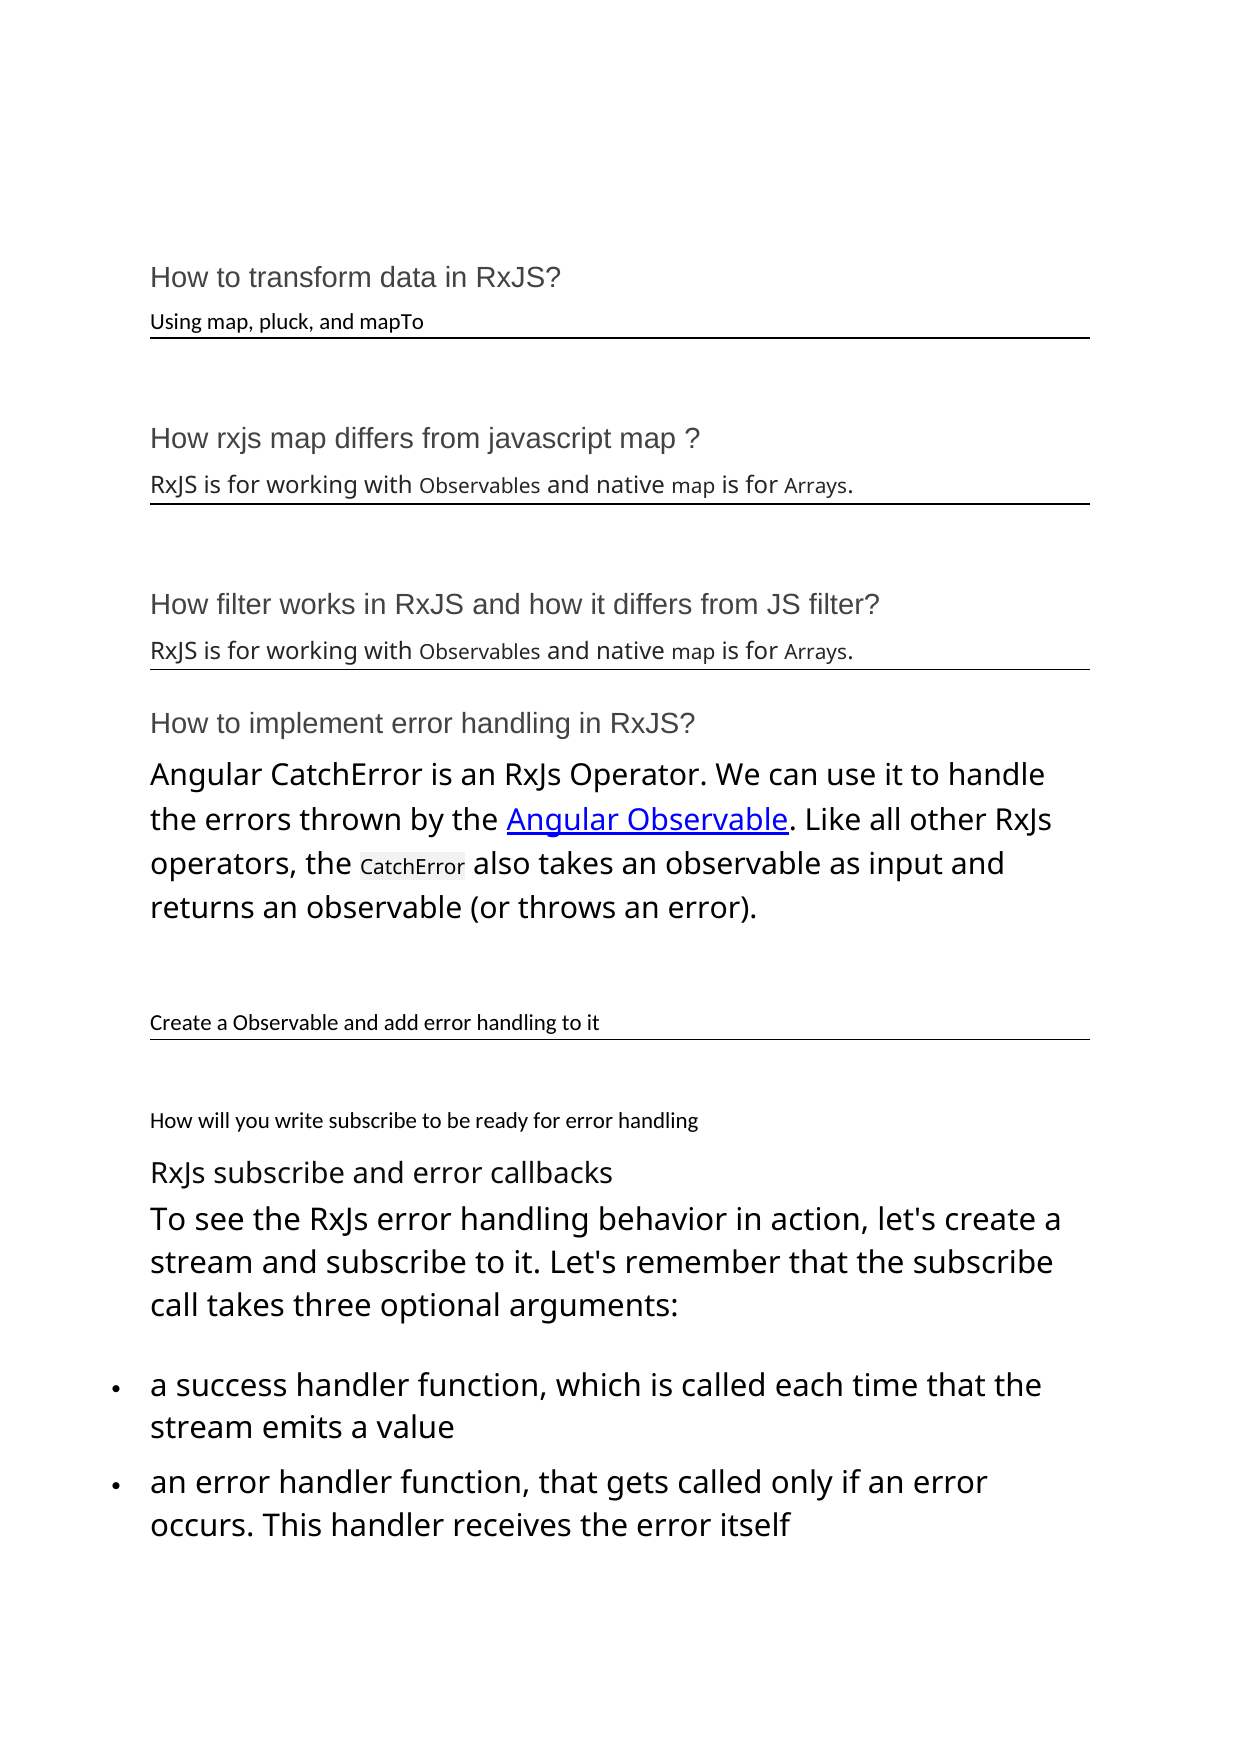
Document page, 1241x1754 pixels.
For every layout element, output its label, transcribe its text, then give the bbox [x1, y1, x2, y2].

text Using map, pluck, and mapTo [150, 307, 1090, 337]
list an error handler function, that gets called only if an error occurs. This handler receives the error itself [112, 1460, 1090, 1546]
text To see the RxJs error handling behavior in action, let's create a stream and subscribe to it. Let's remember that the subscribe call takes three optional arguments: [150, 1197, 1090, 1325]
subtitle How rxjs map differs from javascript map ? [150, 421, 1090, 455]
subtitle How to transform data in RxJS? [150, 260, 1090, 294]
text RxJS is for working with Observables and native map is for Arrays. [150, 634, 1090, 669]
text How will you write subscribe to be ready for error handling [150, 1106, 1090, 1134]
text RxJS is for working with Observables and native map is for Arrays. [150, 468, 1090, 503]
list a success handler function, which is called each time that the stream emits a value [112, 1363, 1090, 1448]
subtitle How filter works in RxJS and how it differs from JS filter? [150, 587, 1090, 621]
text Create a Observable and add error handling to it [150, 1008, 1090, 1039]
subtitle How to implement error handling in RxJS? [150, 706, 1090, 740]
subtitle RxJs subscribe and error callbacks [150, 1153, 1090, 1192]
text Angular CatchError is an RxJs Operator. We can use it to handle the errors thrown by the Angular Observable. Like all other RxJs operators, the CatchError also takes an observable as input and returns an observable (or throws an error). [150, 753, 1090, 927]
